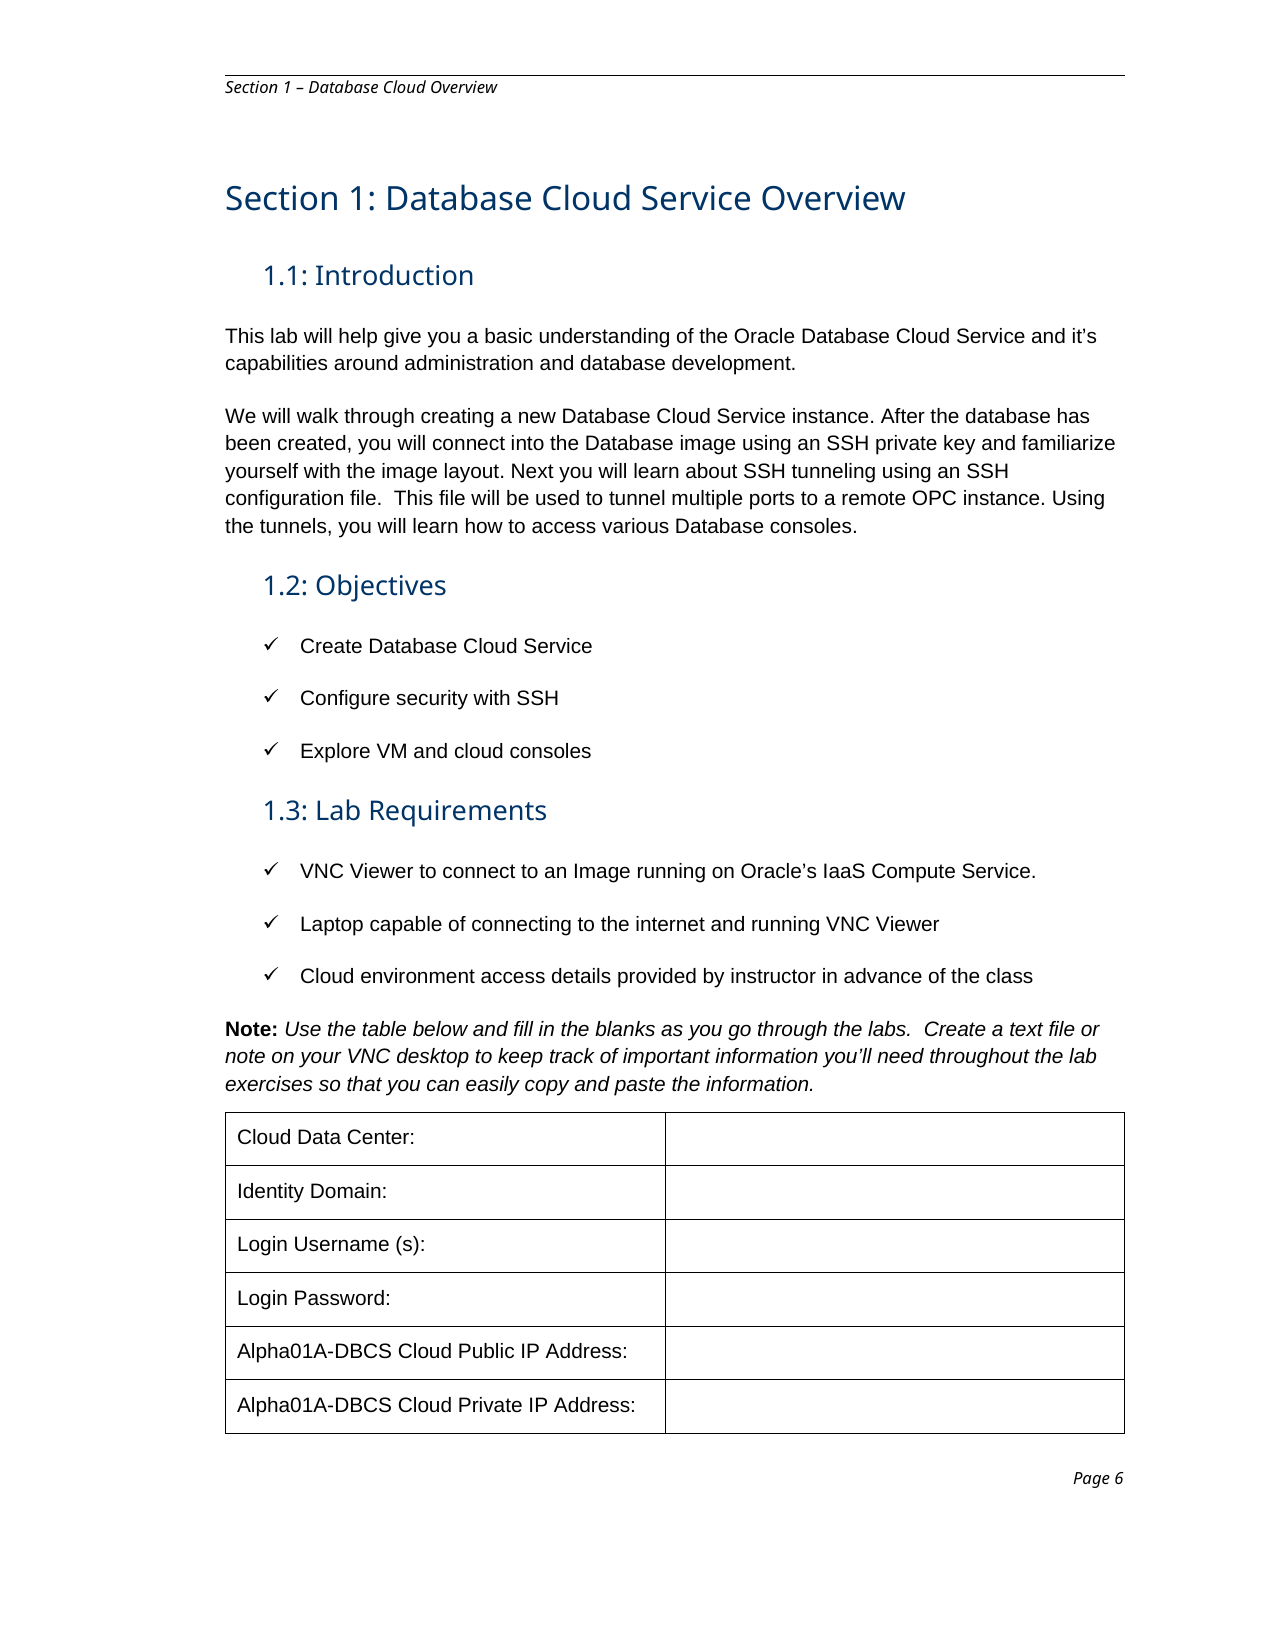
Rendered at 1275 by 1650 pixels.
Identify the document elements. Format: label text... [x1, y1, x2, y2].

table_cell [666, 1380, 1124, 1433]
table_header Cloud Data Center: [226, 1113, 665, 1165]
list Configure security with SSH [262, 686, 1125, 710]
table_cell [666, 1220, 1124, 1272]
subtitle Lab Requirements [262, 791, 1125, 828]
table_header [666, 1113, 1124, 1165]
table_cell Login Username (s): [226, 1220, 665, 1272]
table_cell [666, 1166, 1124, 1219]
table_cell Alpha01A-DBCS Cloud Private IP Address: [226, 1380, 665, 1433]
table_cell [666, 1273, 1124, 1326]
table_cell [666, 1327, 1124, 1379]
table_cell Login Password: [226, 1273, 665, 1326]
list Cloud environment access details provided by instructor in advance of the class [262, 964, 1125, 988]
list Laptop capable of connecting to the internet and running VNC Viewer [262, 911, 1125, 936]
table_cell Identity Domain: [226, 1166, 665, 1219]
list Create Database Cloud Service [262, 634, 1125, 658]
text We will walk through creating a new Database Cloud Service instance. After the database has been created, you will connect into the Database image using an SSH private key and familiarize yourself with the image layout. Next you will learn about SSH tunneling using an SSH configuration file. This file will be used to tunnel multiple ports to a remote OPC instance. Using the tunnels, you will learn how to access various Database consoles. [225, 404, 1125, 538]
list VNC Viewer to connect to an Image running on Oracle’s IaaS Compute Service. [262, 859, 1125, 883]
subtitle Objectives [262, 566, 1125, 603]
table_cell Alpha01A-DBCS Cloud Public IP Address: [226, 1327, 665, 1379]
text This lab will help give you a basic understanding of the Oracle Database Cloud Service and it’s capabilities around administration and database development. [225, 324, 1125, 375]
text Note: Use the table below and fill in the blanks as you go through the labs. Create a text file or note on your VNC desktop to keep track of important information you’ll need throughout the lab exercises so that you can easily copy and paste the information. [225, 1017, 1125, 1096]
list Explore VM and cloud consoles [262, 739, 1125, 763]
subtitle Introduction [262, 256, 1125, 293]
subtitle Database Cloud Service Overview [225, 175, 1125, 220]
